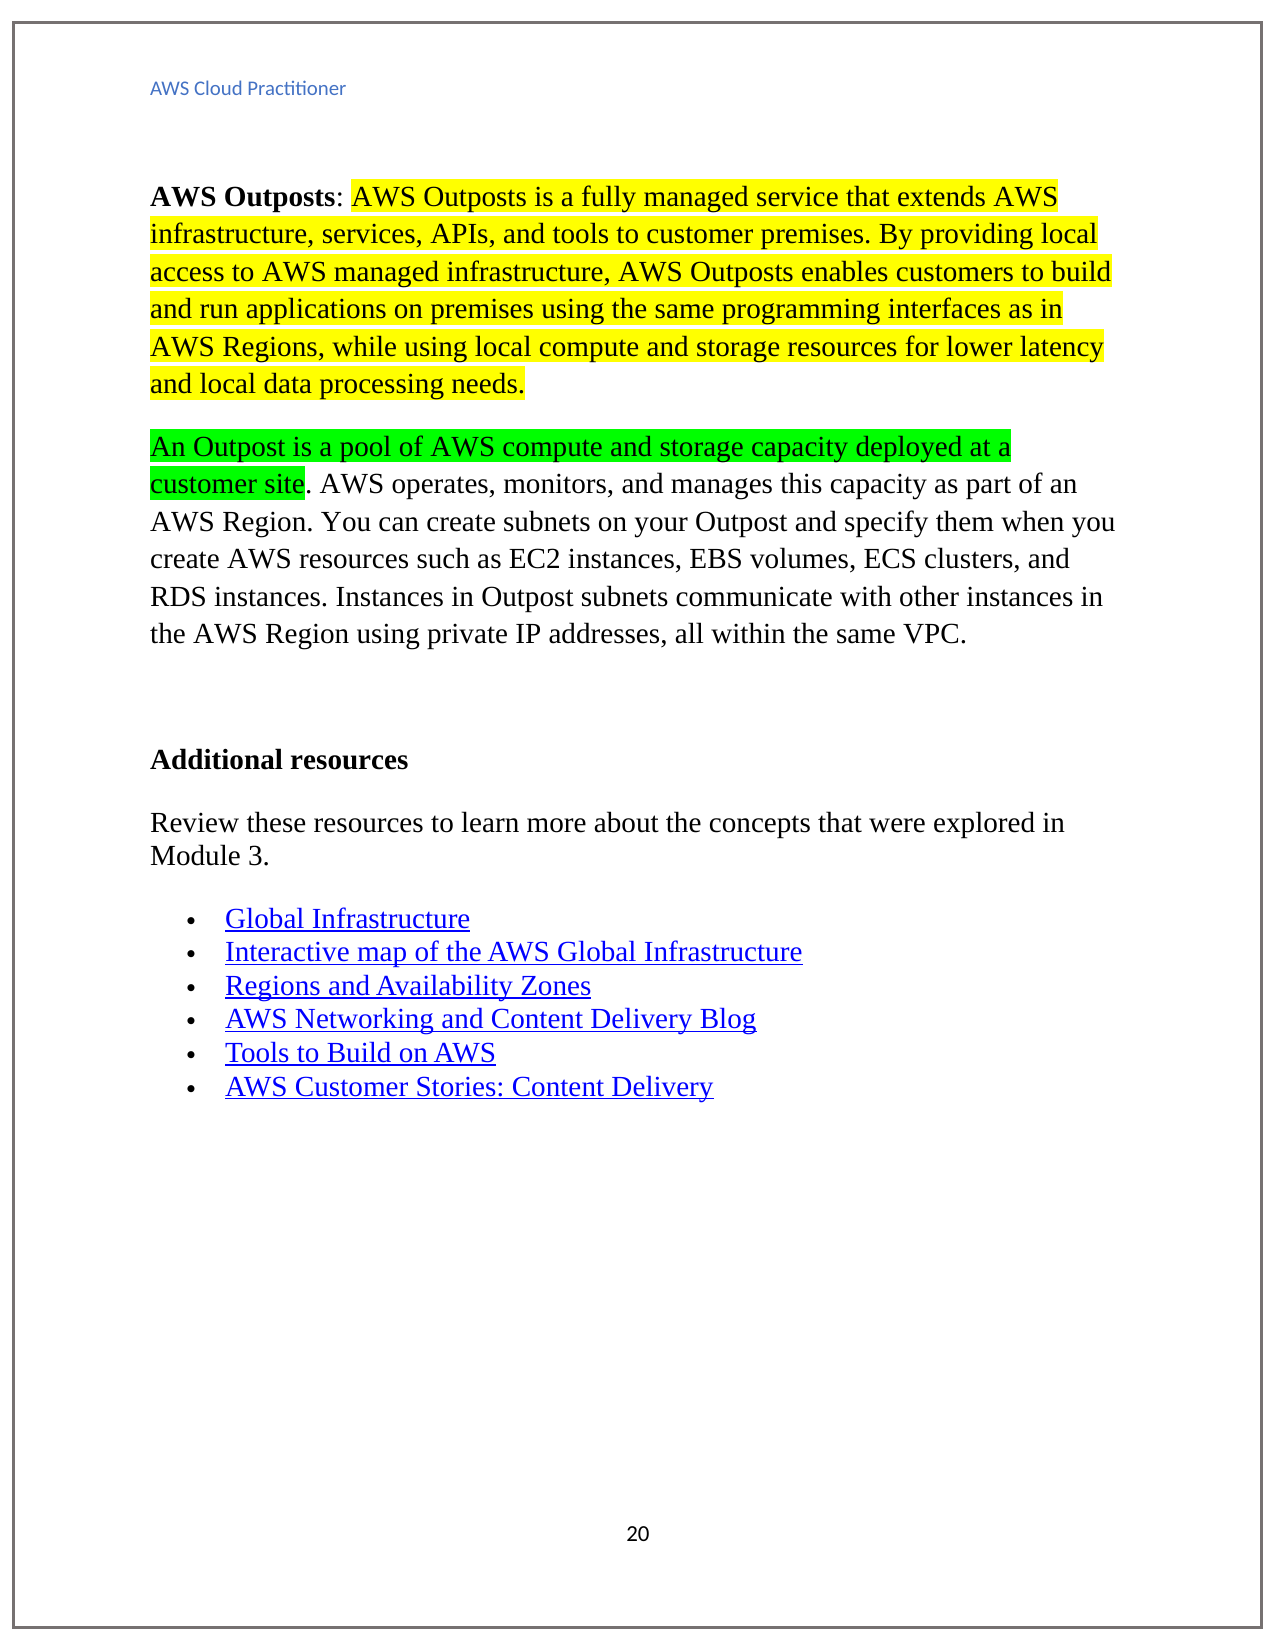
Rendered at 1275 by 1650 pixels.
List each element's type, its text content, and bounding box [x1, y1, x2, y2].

list AWS Customer Stories: Content Delivery [187, 1069, 1125, 1102]
text Additional resources [150, 742, 1125, 776]
list AWS Networking and Content Delivery Blog [187, 1002, 1125, 1035]
text Review these resources to learn more about the concepts that were explored in Module 3. [150, 805, 1125, 872]
list Interactive map of the AWS Global Infrastructure [187, 934, 1125, 968]
text AWS Outposts: AWS Outposts is a fully managed service that extends AWS infrastructure, services, APIs, and tools to customer premises. By providing local access to AWS managed infrastructure, AWS Outposts enables customers to build and run applications on premises using the same programming interfaces as in AWS Regions, while using local compute and storage resources for lower latency and local data processing needs. [150, 175, 1125, 400]
text An Outpost is a pool of AWS compute and storage capacity deployed at a customer site. AWS operates, monitors, and manages this capacity as part of an AWS Region. You can create subnets on your Outpost and specify them when you create AWS resources such as EC2 instances, EBS volumes, ECS clusters, and RDS instances. Instances in Outpost subnets communicate with other instances in the AWS Region using private IP addresses, all within the same VPC. [150, 425, 1125, 650]
list Regions and Availability Zones [187, 968, 1125, 1002]
list Global Infrastructure [187, 901, 1125, 934]
list Tools to Build on AWS [187, 1035, 1125, 1069]
